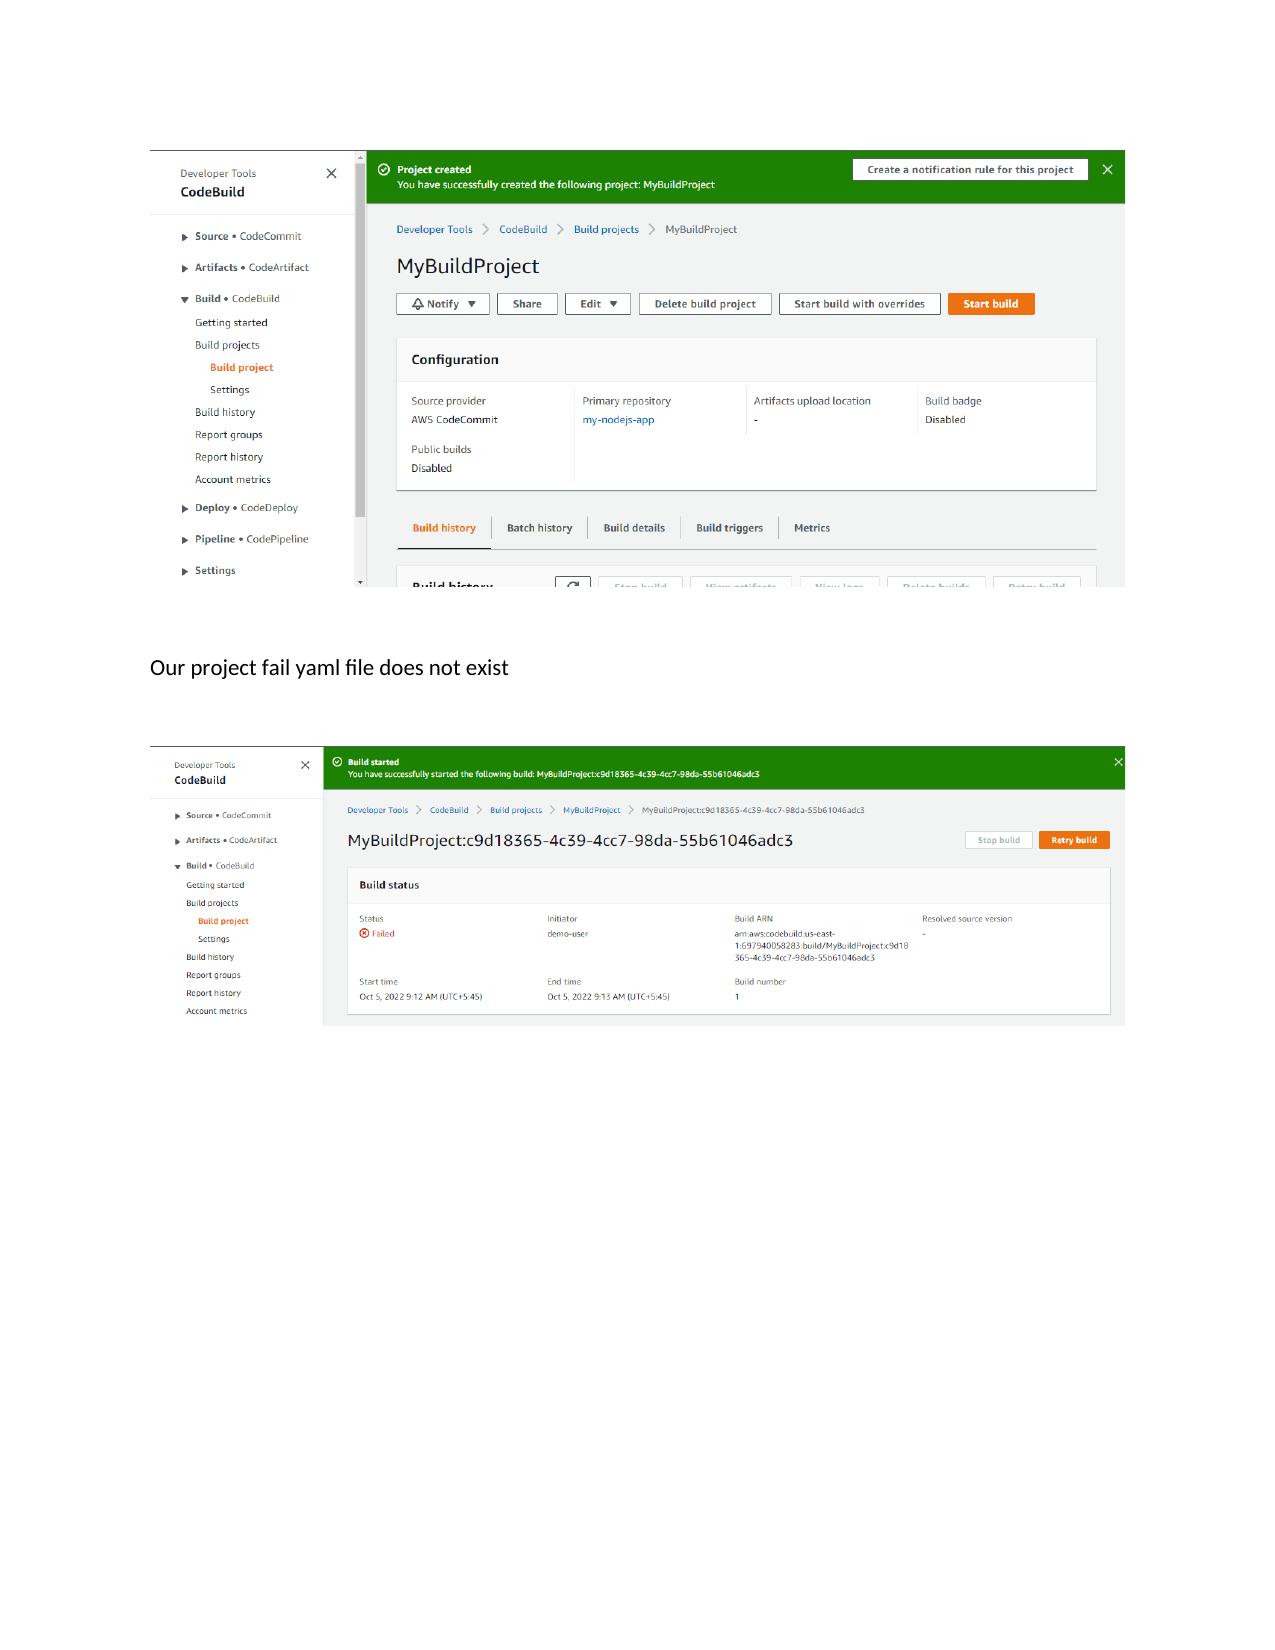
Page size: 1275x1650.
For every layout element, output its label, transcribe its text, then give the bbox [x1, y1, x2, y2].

picture [150, 746, 1125, 1026]
picture [150, 150, 1125, 587]
text Our project fail yaml file does not exist [150, 653, 1125, 681]
